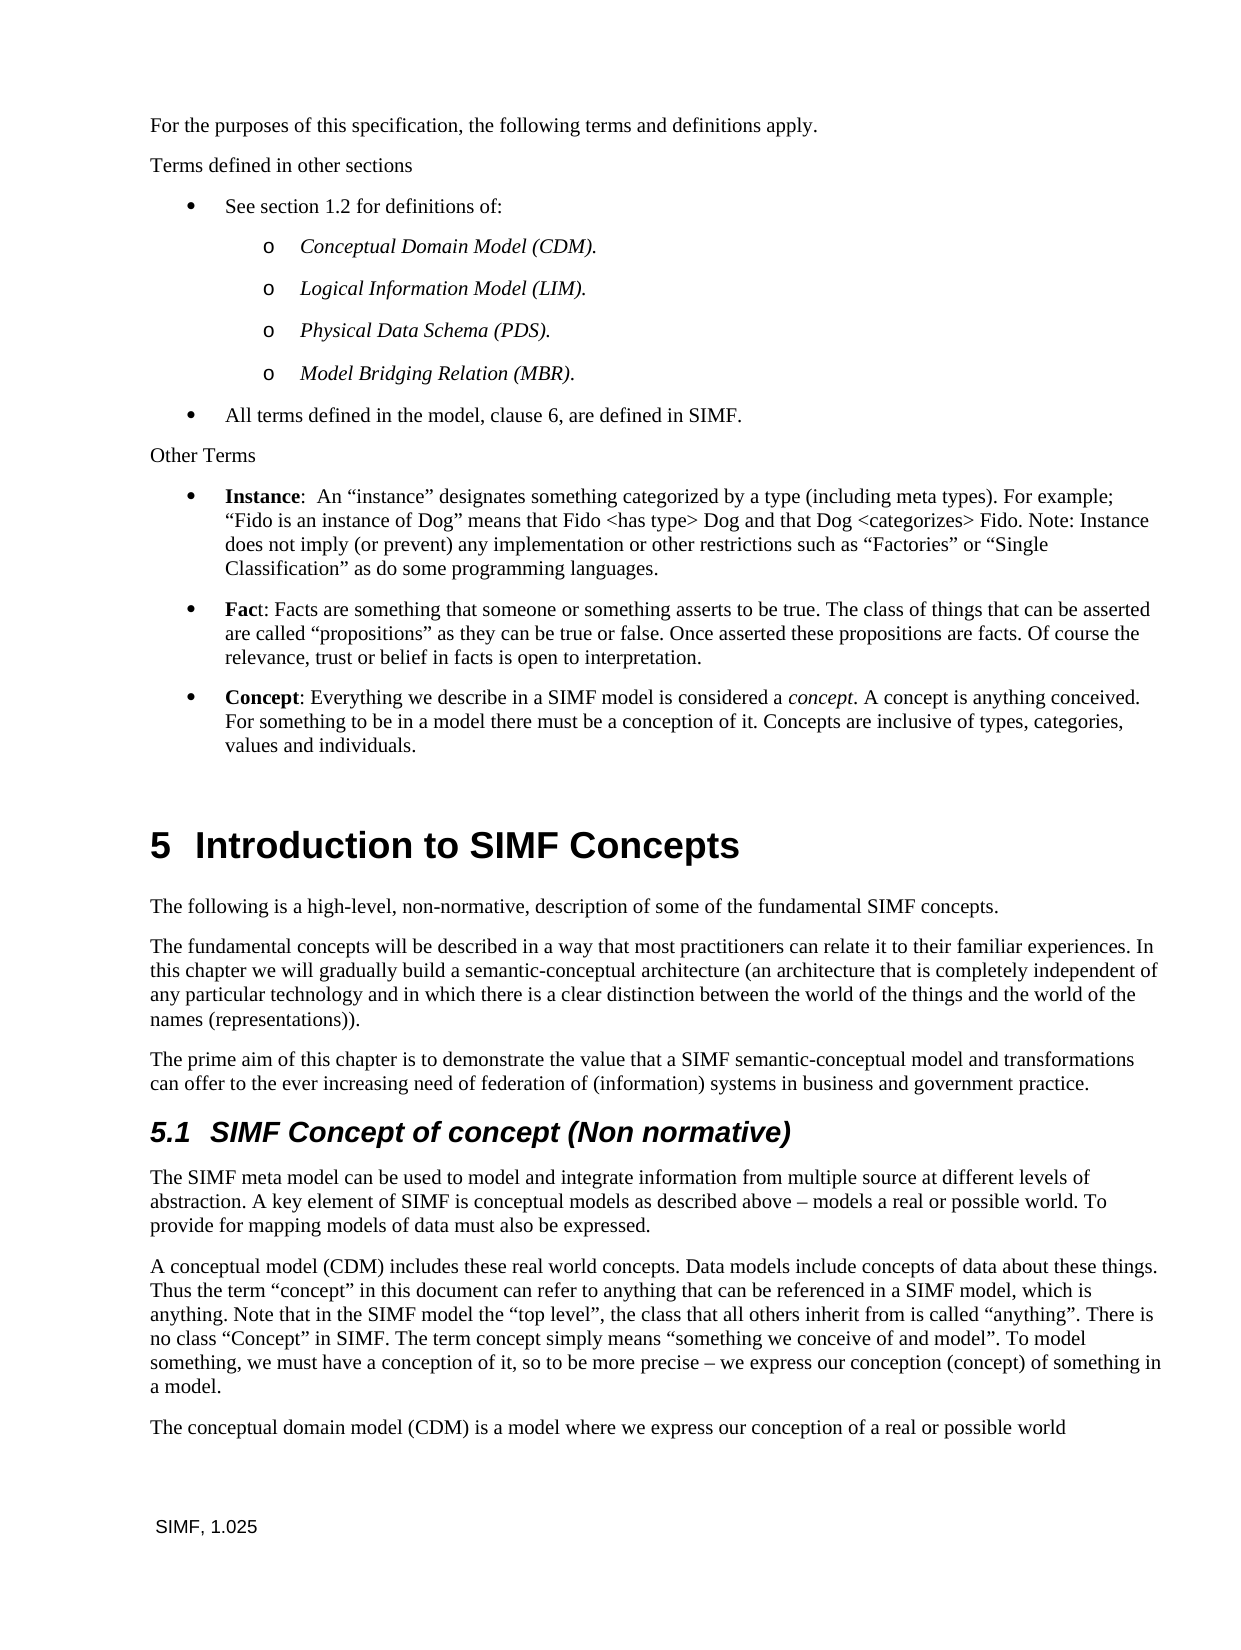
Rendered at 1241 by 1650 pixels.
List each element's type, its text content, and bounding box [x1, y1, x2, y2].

text Other Terms [150, 443, 1165, 467]
text For the purposes of this specification, the following terms and definitions apply. [150, 112, 1165, 137]
subtitle Introduction to SIMF Concepts [150, 823, 1165, 867]
list Model Bridging Relation (MBR). [262, 361, 1165, 386]
list Concept: Everything we describe in a SIMF model is considered a concept. A concept is anything conceived. For something to be in a model there must be a conception of it. Concepts are inclusive of types, categories, values and individuals. [187, 685, 1165, 757]
list Conceptual Domain Model (CDM). [262, 234, 1165, 260]
list Instance: An “instance” designates something categorized by a type (including meta types). For example; “Fido is an instance of Dog” means that Fido <has type> Dog and that Dog <categorizes> Fido. Note: Instance does not imply (or prevent) any implementation or other restrictions such as “Factories” or “Single Classification” as do some programming languages. [187, 484, 1165, 580]
text The conceptual domain model (CDM) is a model where we express our conception of a real or possible world [150, 1415, 1165, 1439]
text The following is a high-level, non-normative, description of some of the fundamental SIMF concepts. [150, 893, 1165, 918]
text The fundamental concepts will be described in a way that most practitioners can relate it to their familiar experiences. In this chapter we will gradually build a semantic-conceptual architecture (an architecture that is completely independent of any particular technology and in which there is a clear distinction between the world of the things and the world of the names (representations)). [150, 934, 1165, 1031]
text Terms defined in other sections [150, 153, 1165, 177]
text A conceptual model (CDM) includes these real world concepts. Data models include concepts of data about these things. Thus the term “concept” in this document can refer to anything that can be referenced in a SIMF model, which is anything. Note that in the SIMF model the “top level”, the class that all others inherit from is called “anything”. There is no class “Concept” in SIMF. The term concept simply means “something we conceive of and model”. To model something, we must have a conception of it, so to be more precise – we express our conception (concept) of something in a model. [150, 1254, 1165, 1398]
text The SIMF meta model can be used to model and integrate information from multiple source at different levels of abstraction. A key element of SIMF is conceptual models as described above – models a real or possible world. To provide for mapping models of data must also be expressed. [150, 1165, 1165, 1237]
subtitle SIMF Concept of concept (Non normative) [150, 1115, 1165, 1148]
list See section 1.2 for definitions of: [187, 193, 1165, 218]
text The prime aim of this chapter is to demonstrate the value that a SIMF semantic-conceptual model and transformations can offer to the ever increasing need of federation of (information) systems in business and government practice. [150, 1047, 1165, 1095]
list All terms defined in the model, clause 6, are defined in SIMF. [187, 403, 1165, 427]
list Fact: Facts are something that someone or something asserts to be true. The class of things that can be asserted are called “propositions” as they can be true or false. Once asserted these propositions are facts. Of course the relevance, trust or belief in facts is open to interpretation. [187, 597, 1165, 669]
list Physical Data Schema (PDS). [262, 318, 1165, 344]
list Logical Information Model (LIM). [262, 276, 1165, 302]
